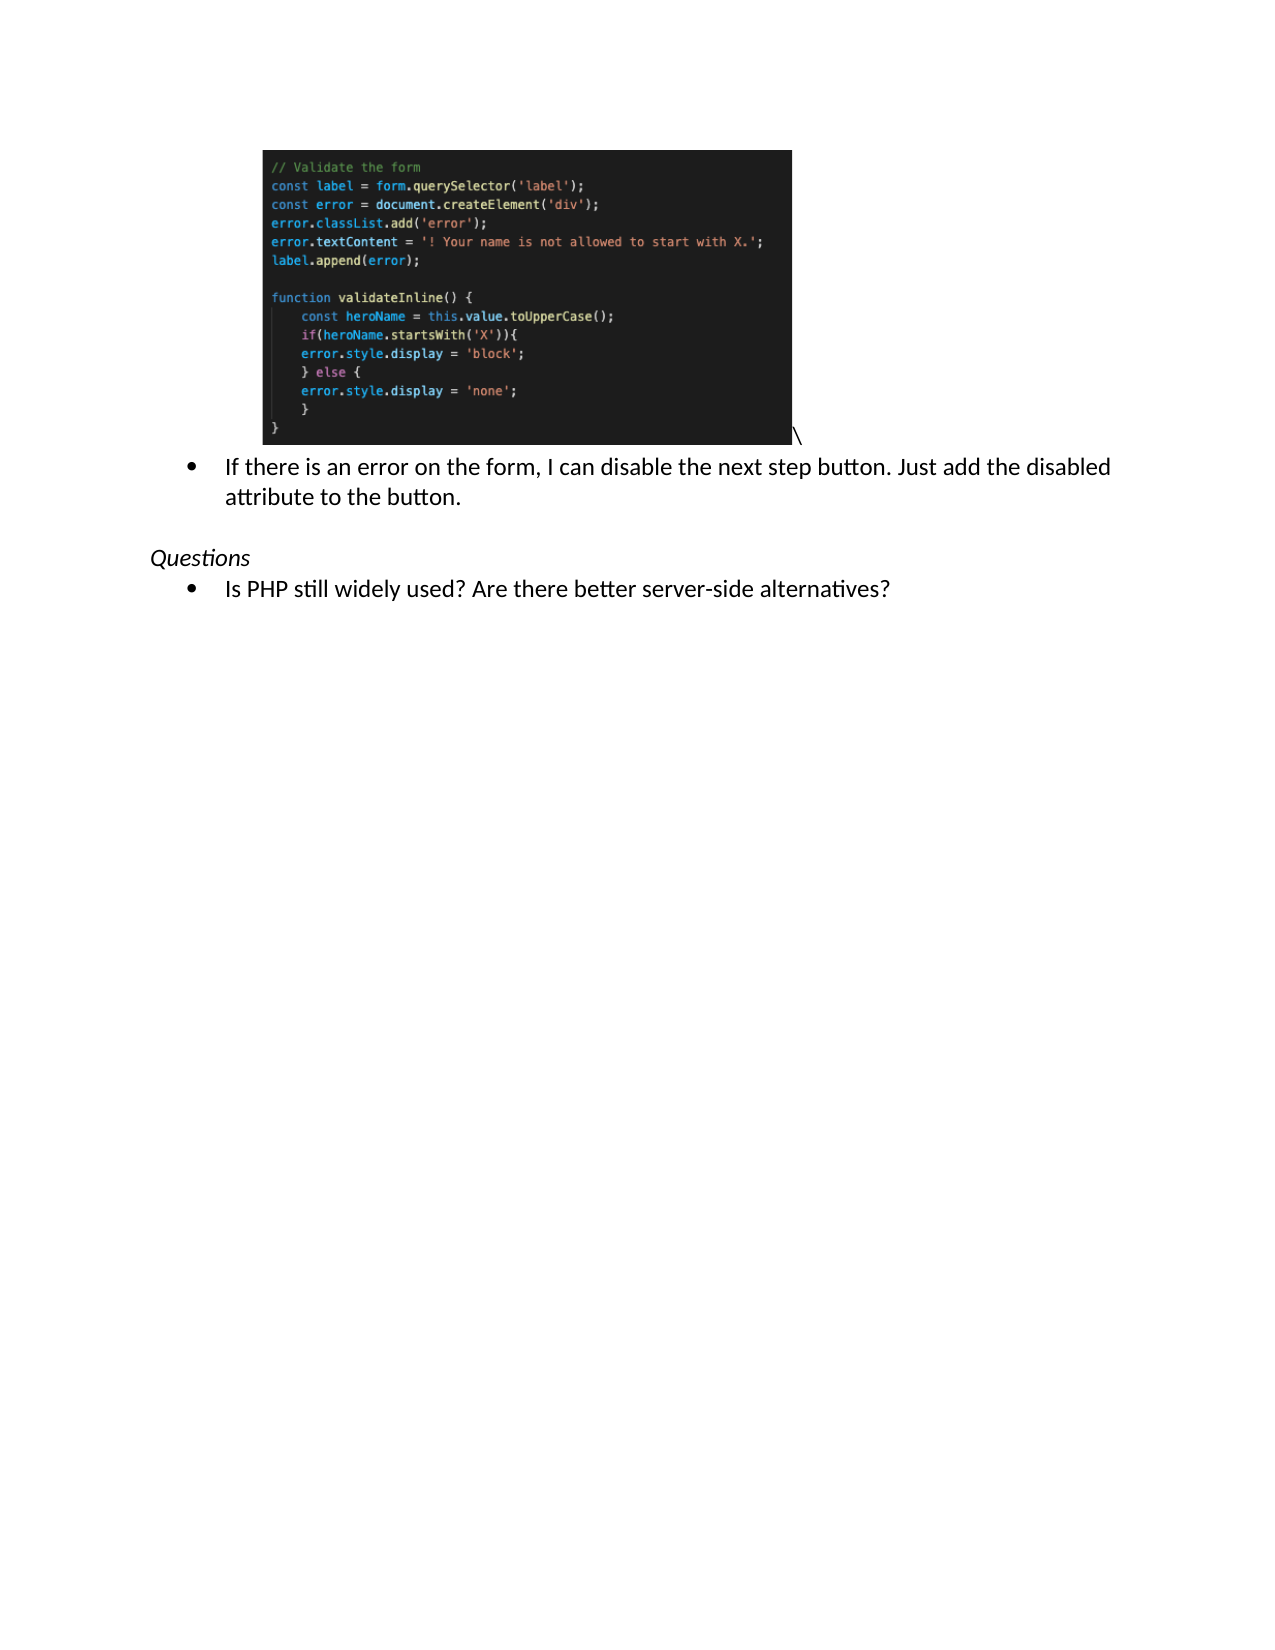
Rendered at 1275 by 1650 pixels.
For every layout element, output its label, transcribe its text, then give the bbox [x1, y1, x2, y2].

list If there is an error on the form, I can disable the next step button. Just add the disabled attribute to the button. [187, 451, 1125, 512]
text Questions [150, 543, 1125, 573]
list Is PHP still widely used? Are there better server-side alternatives? [187, 573, 1125, 604]
picture [262, 150, 793, 445]
